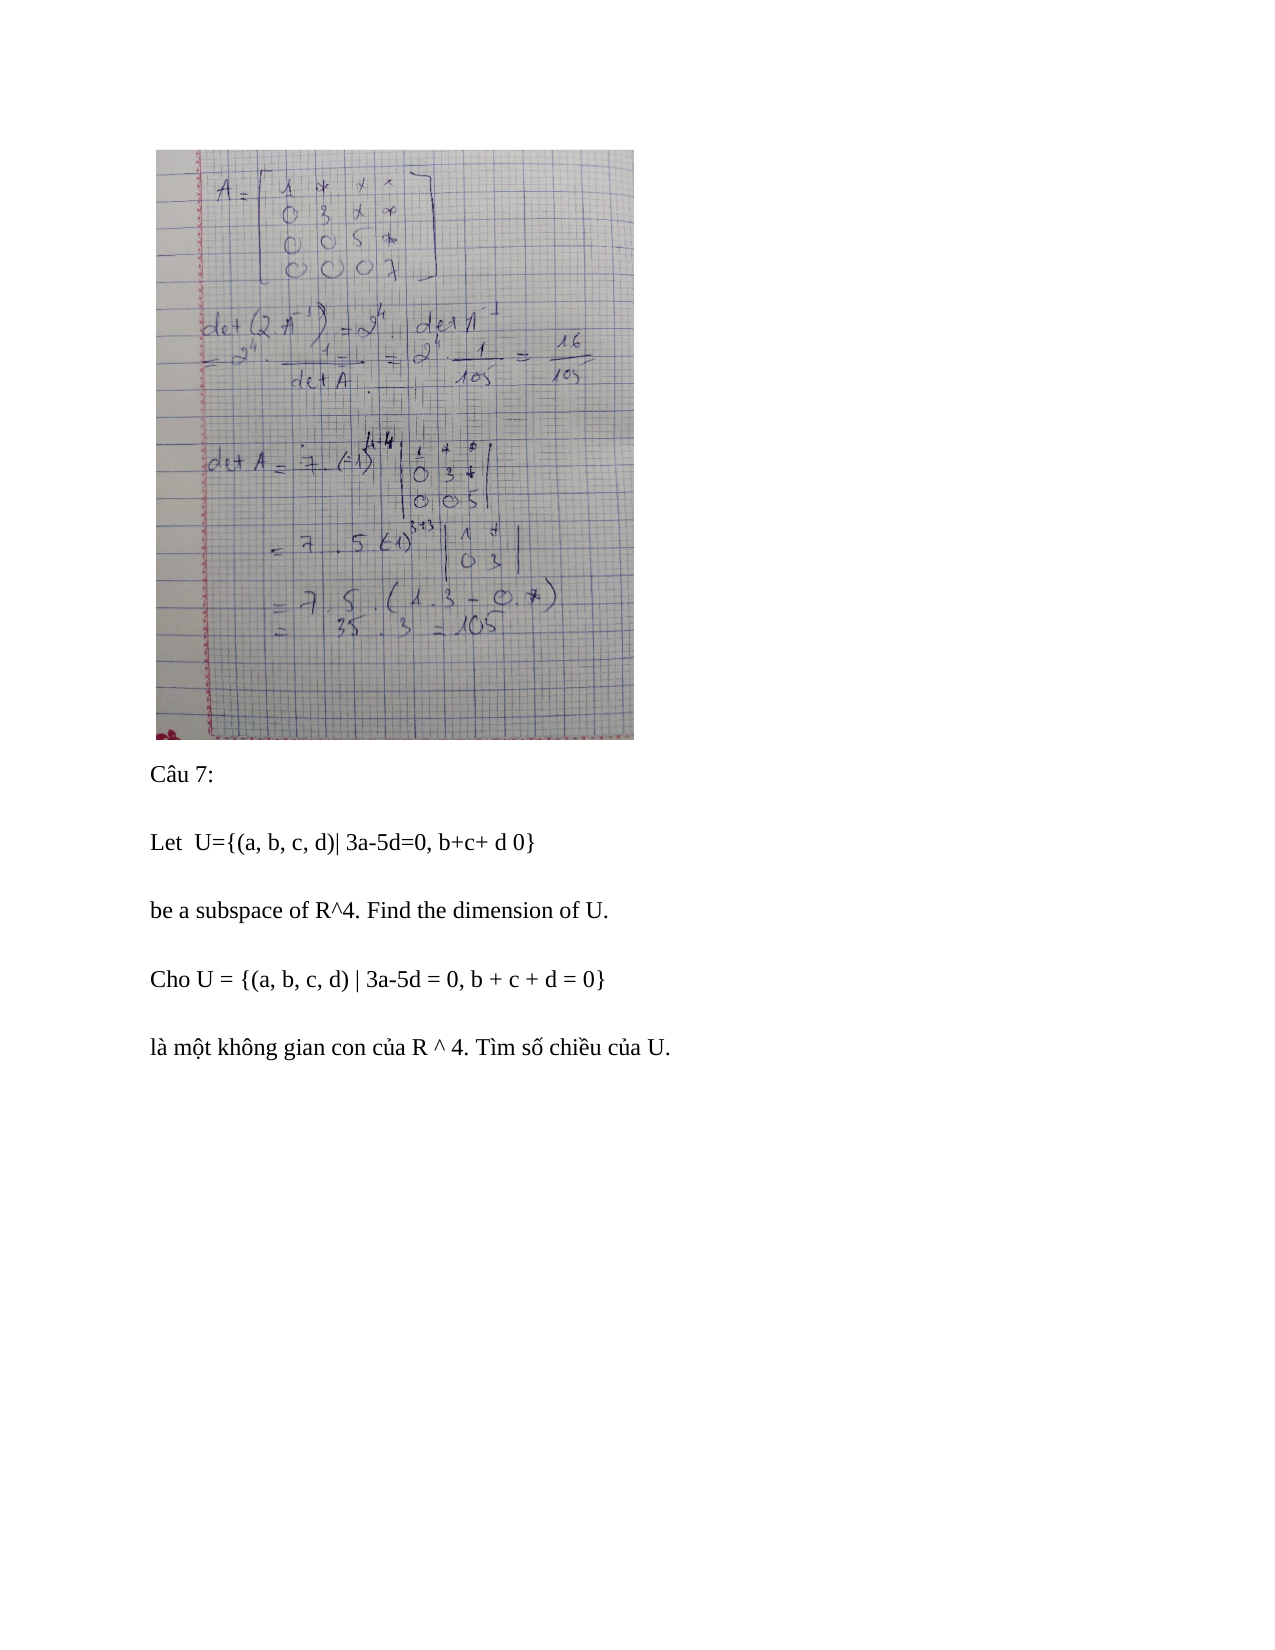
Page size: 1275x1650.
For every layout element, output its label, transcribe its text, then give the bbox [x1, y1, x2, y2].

picture [156, 150, 633, 740]
text Câu 7: [150, 760, 1125, 808]
text Cho U = {(a, b, c, d) | 3a-5d = 0, b + c + d = 0} [150, 965, 1125, 1013]
text be a subspace of R^4. Find the dimension of U. [150, 896, 1125, 944]
text là một không gian con của R ^ 4. Tìm số chiều của U. [150, 1033, 1125, 1081]
text Let U={(a, b, c, d)| 3a-5d=0, b+c+ d 0} [150, 828, 1125, 876]
